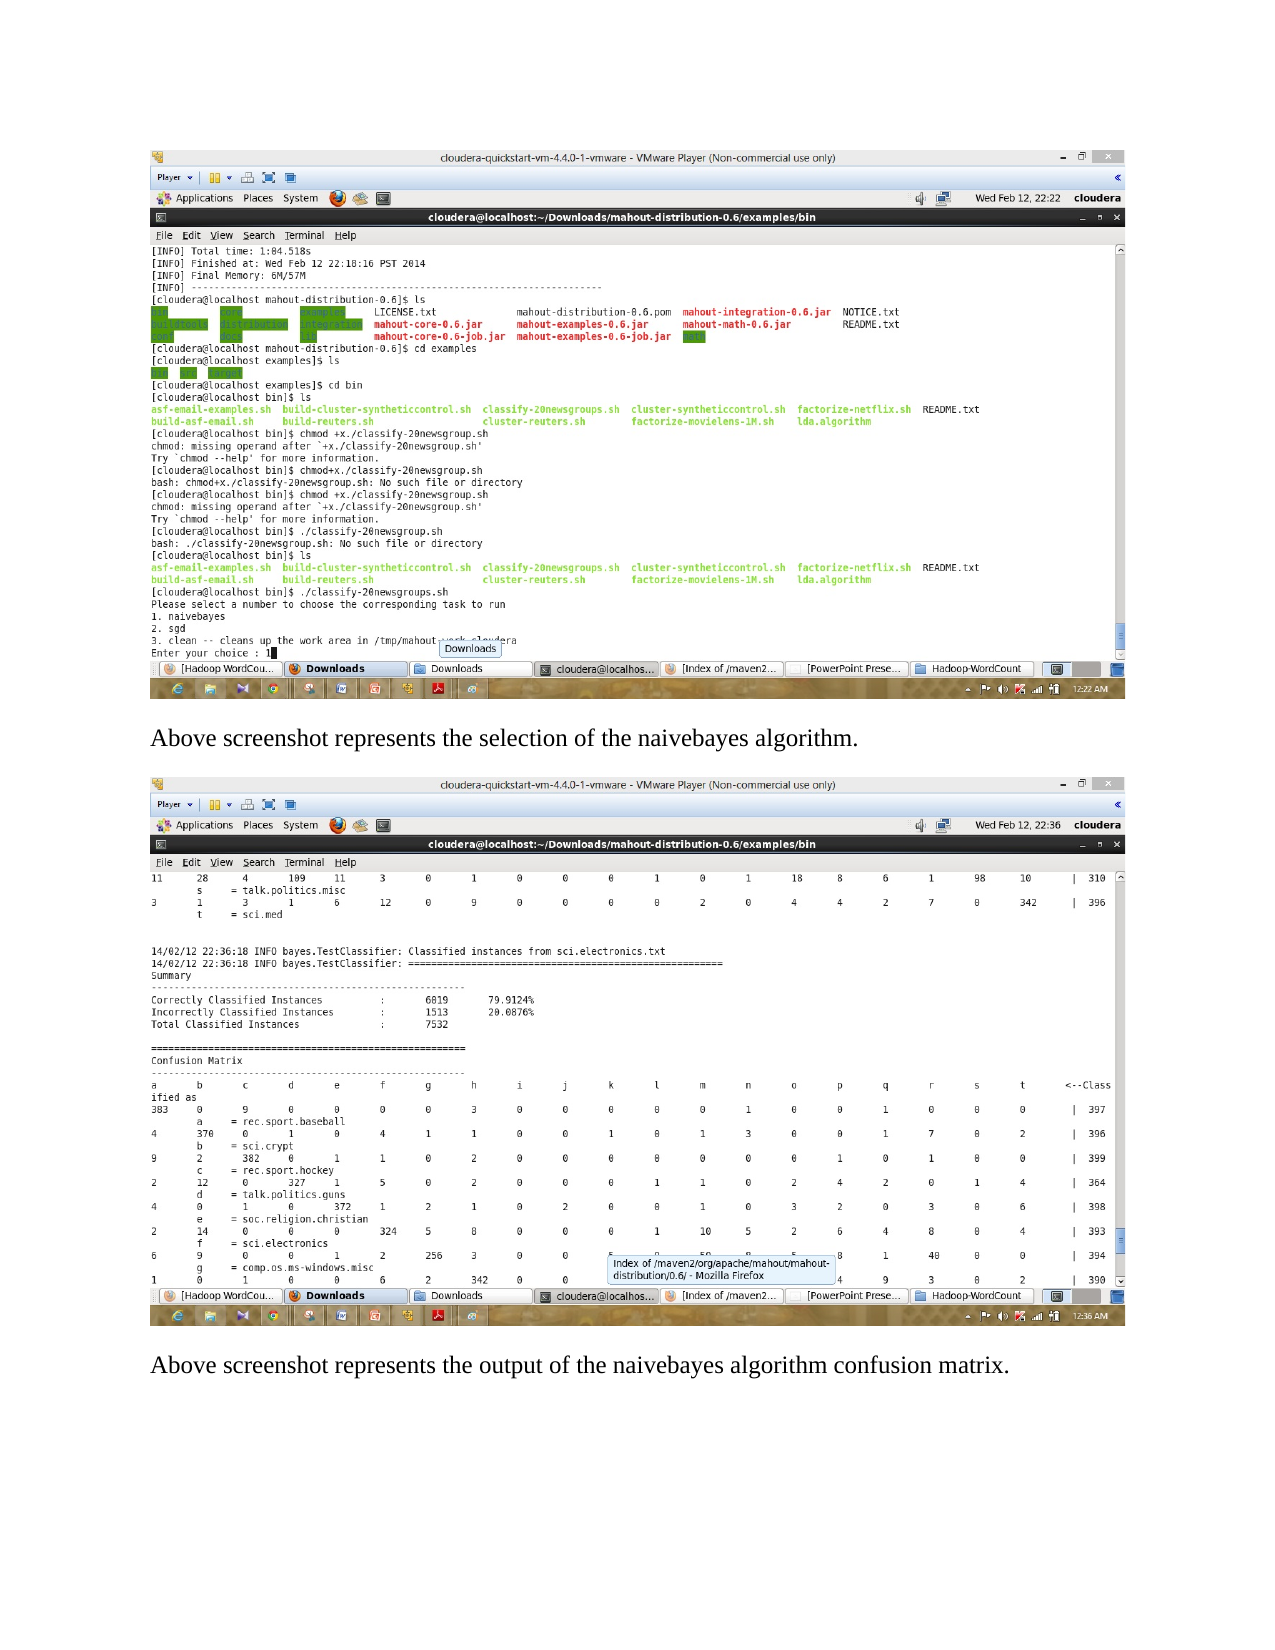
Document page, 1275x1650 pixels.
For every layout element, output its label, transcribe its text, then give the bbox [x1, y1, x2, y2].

picture [150, 150, 1125, 699]
text Above screenshot represents the output of the naivebayes algorithm confusion matrix. [150, 1350, 1125, 1379]
text Above screenshot represents the selection of the naivebayes algorithm. [150, 723, 1125, 752]
picture [150, 777, 1125, 1326]
